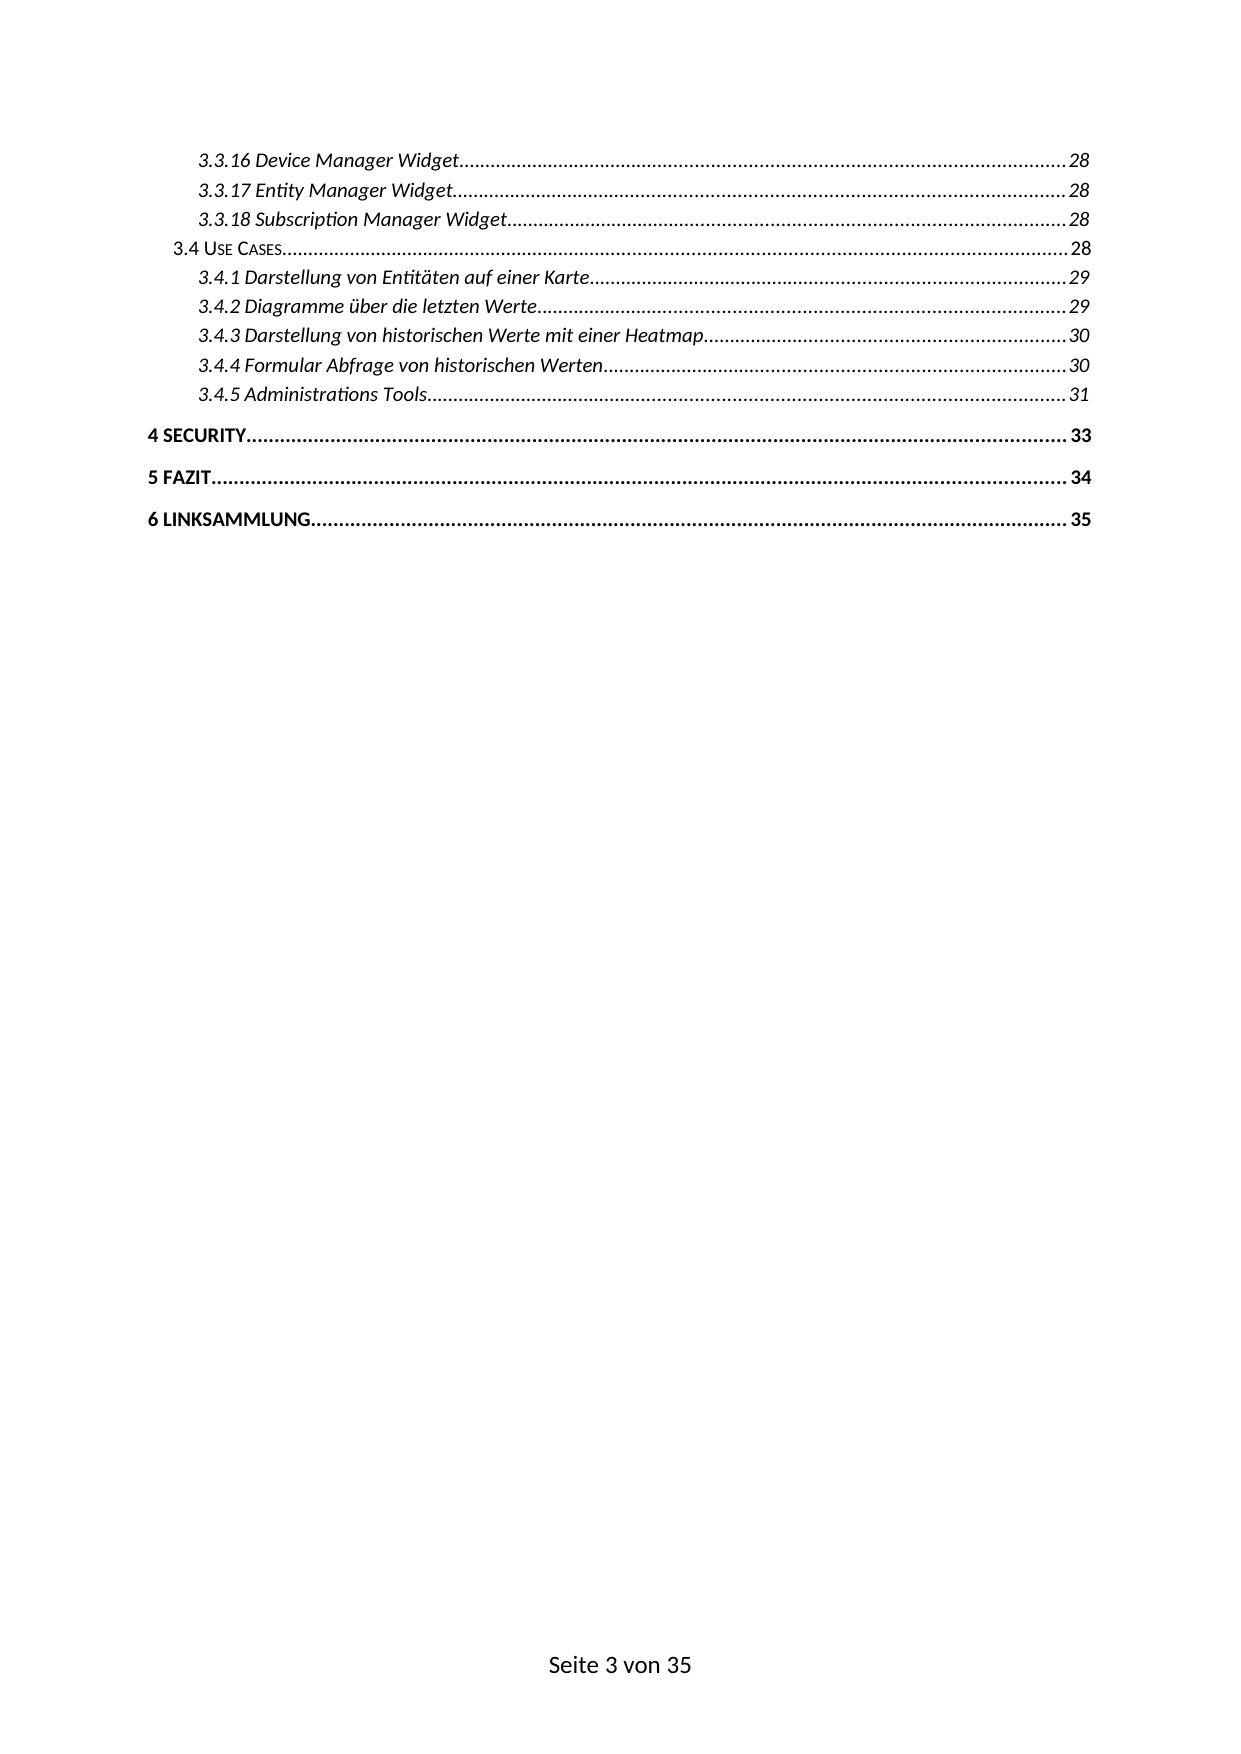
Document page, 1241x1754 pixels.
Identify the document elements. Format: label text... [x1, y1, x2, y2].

text 3.4.1 Darstellung von Entitäten auf einer Karte 29 [198, 264, 1093, 290]
text 3.3.18 Subscription Manager Widget 28 [198, 206, 1093, 231]
text 4 Security 33 [148, 423, 1093, 448]
text 3.4 Use Cases 28 [173, 235, 1093, 261]
text 6 Linksammlung 35 [148, 506, 1093, 531]
text 3.4.2 Diagramme über die letzten Werte 29 [198, 293, 1093, 319]
text 5 Fazit 34 [148, 464, 1093, 490]
text 3.4.3 Darstellung von historischen Werte mit einer Heatmap 30 [198, 323, 1093, 348]
text 3.3.16 Device Manager Widget 28 [198, 148, 1093, 173]
text 3.4.4 Formular Abfrage von historischen Werten 30 [198, 352, 1093, 377]
text 3.3.17 Entity Manager Widget 28 [198, 177, 1093, 202]
text 3.4.5 Administrations Tools 31 [198, 381, 1093, 406]
